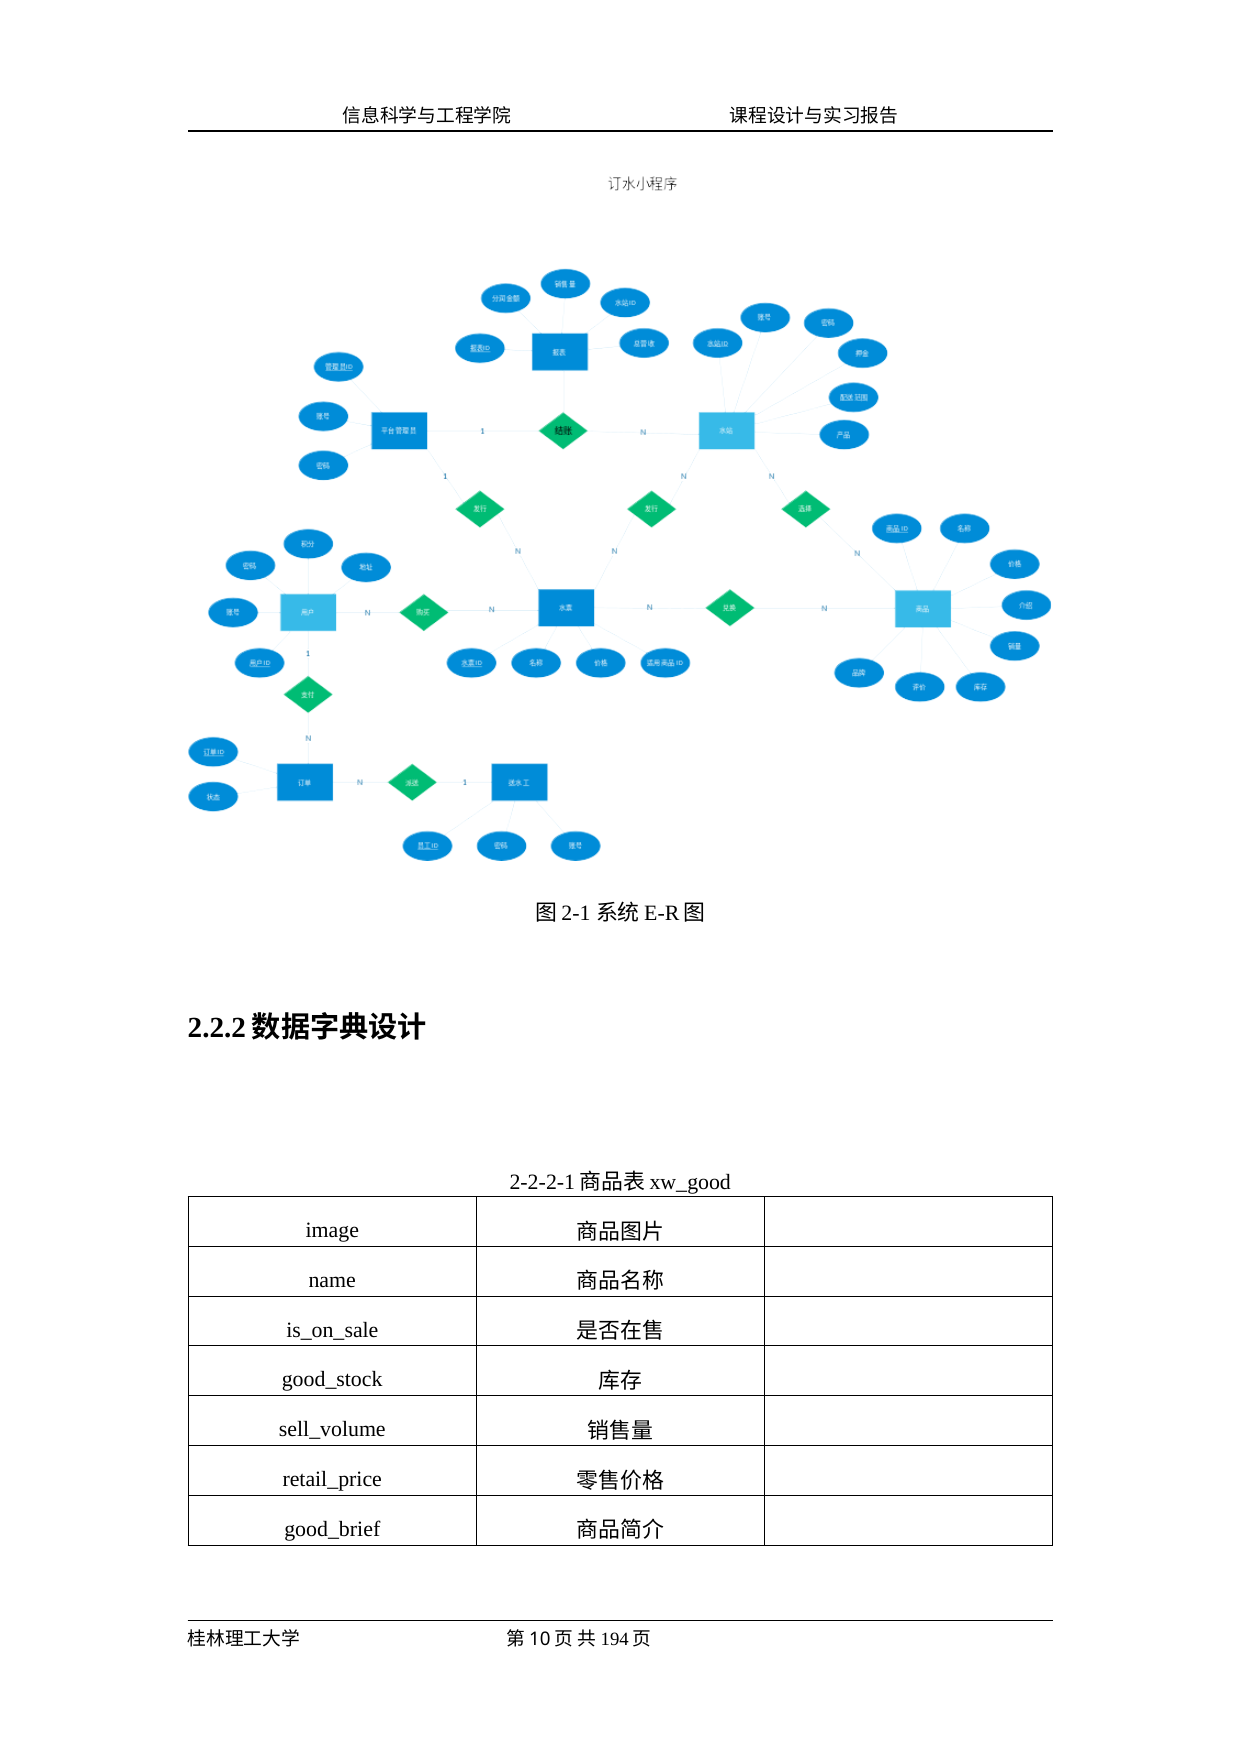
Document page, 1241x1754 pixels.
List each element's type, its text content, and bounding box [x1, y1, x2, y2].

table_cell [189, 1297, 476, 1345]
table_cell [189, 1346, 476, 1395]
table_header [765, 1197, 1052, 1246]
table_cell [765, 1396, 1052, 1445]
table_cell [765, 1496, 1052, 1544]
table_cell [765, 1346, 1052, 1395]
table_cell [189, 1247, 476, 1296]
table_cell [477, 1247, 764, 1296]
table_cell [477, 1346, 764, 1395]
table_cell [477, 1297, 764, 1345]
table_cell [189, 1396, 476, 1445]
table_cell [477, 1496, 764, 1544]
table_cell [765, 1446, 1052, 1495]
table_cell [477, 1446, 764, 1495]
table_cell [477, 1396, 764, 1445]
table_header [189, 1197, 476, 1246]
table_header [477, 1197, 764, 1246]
text 2-2-2-1商品表xw_good [187, 1163, 1053, 1196]
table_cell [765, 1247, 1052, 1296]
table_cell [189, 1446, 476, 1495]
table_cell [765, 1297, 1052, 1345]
subtitle 2.2.2数据字典设计 [187, 992, 1053, 1057]
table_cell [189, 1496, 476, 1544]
text 图2-1 系统E-R图 [187, 894, 1053, 927]
